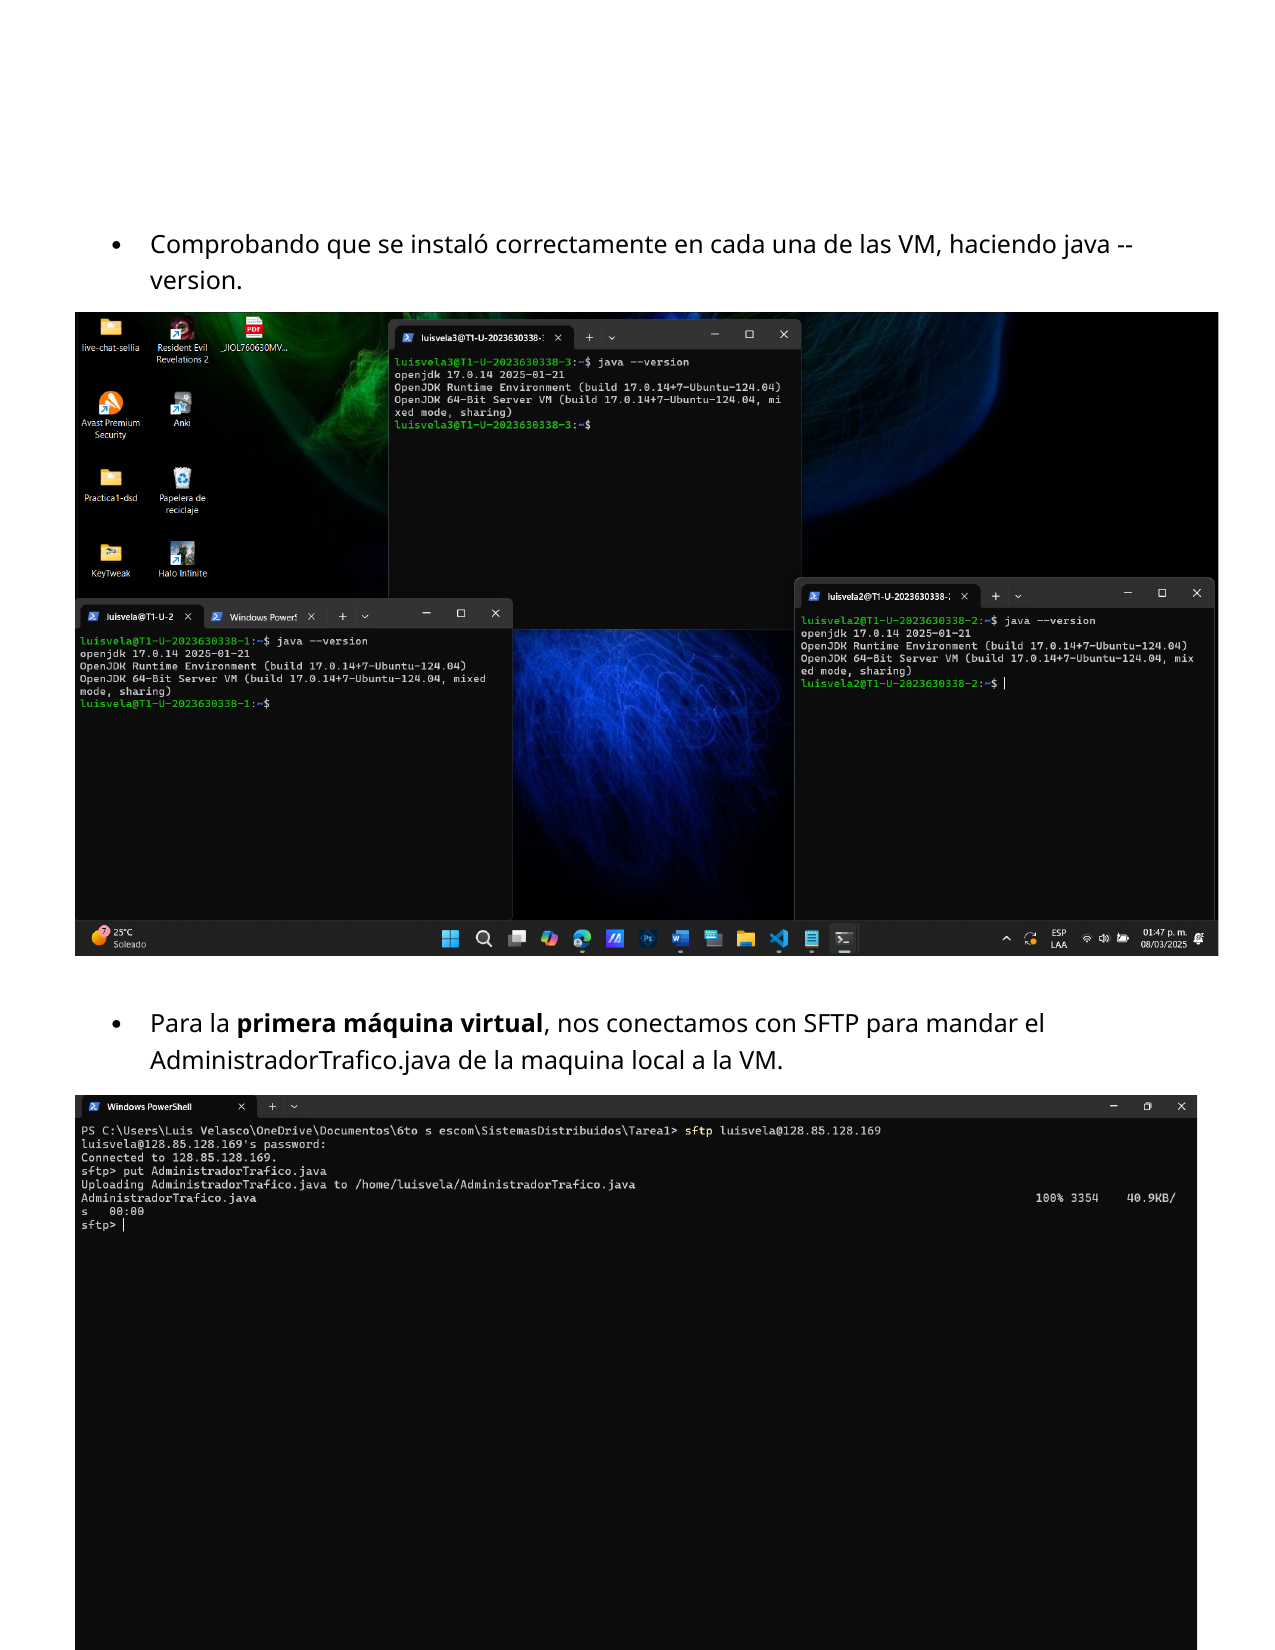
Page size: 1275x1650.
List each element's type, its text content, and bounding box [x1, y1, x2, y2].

picture [75, 312, 1219, 956]
picture [75, 1095, 1198, 1650]
list Comprobando que se instaló correctamente en cada una de las VM, haciendo java --version. [112, 226, 1200, 297]
list Para la primera máquina virtual, nos conectamos con SFTP para mandar el AdministradorTrafico.java de la maquina local a la VM. [112, 1006, 1200, 1076]
